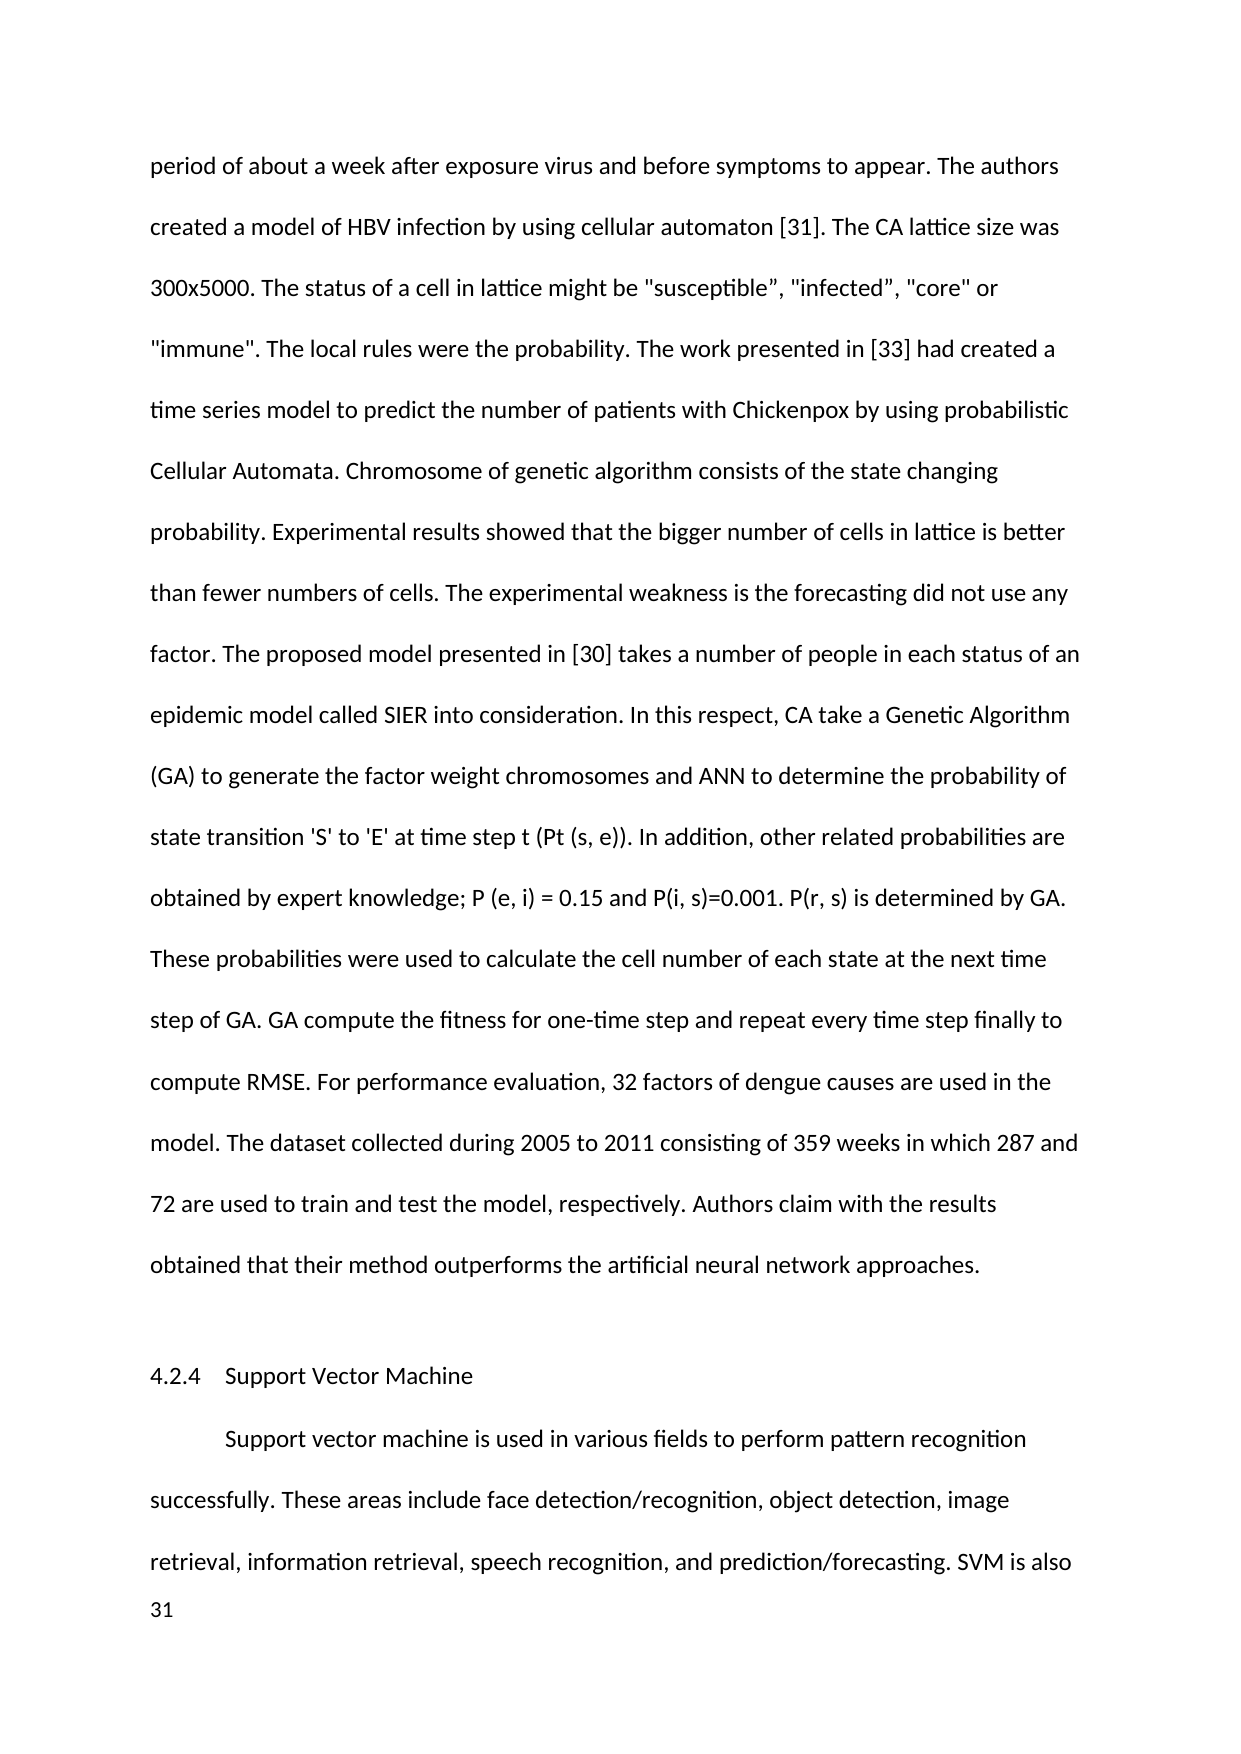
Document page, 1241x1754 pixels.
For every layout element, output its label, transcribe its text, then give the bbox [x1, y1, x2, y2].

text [150, 150, 1090, 1279]
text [150, 1423, 1090, 1576]
subtitle 4.2.4 Support Vector Machine [150, 1360, 1090, 1390]
